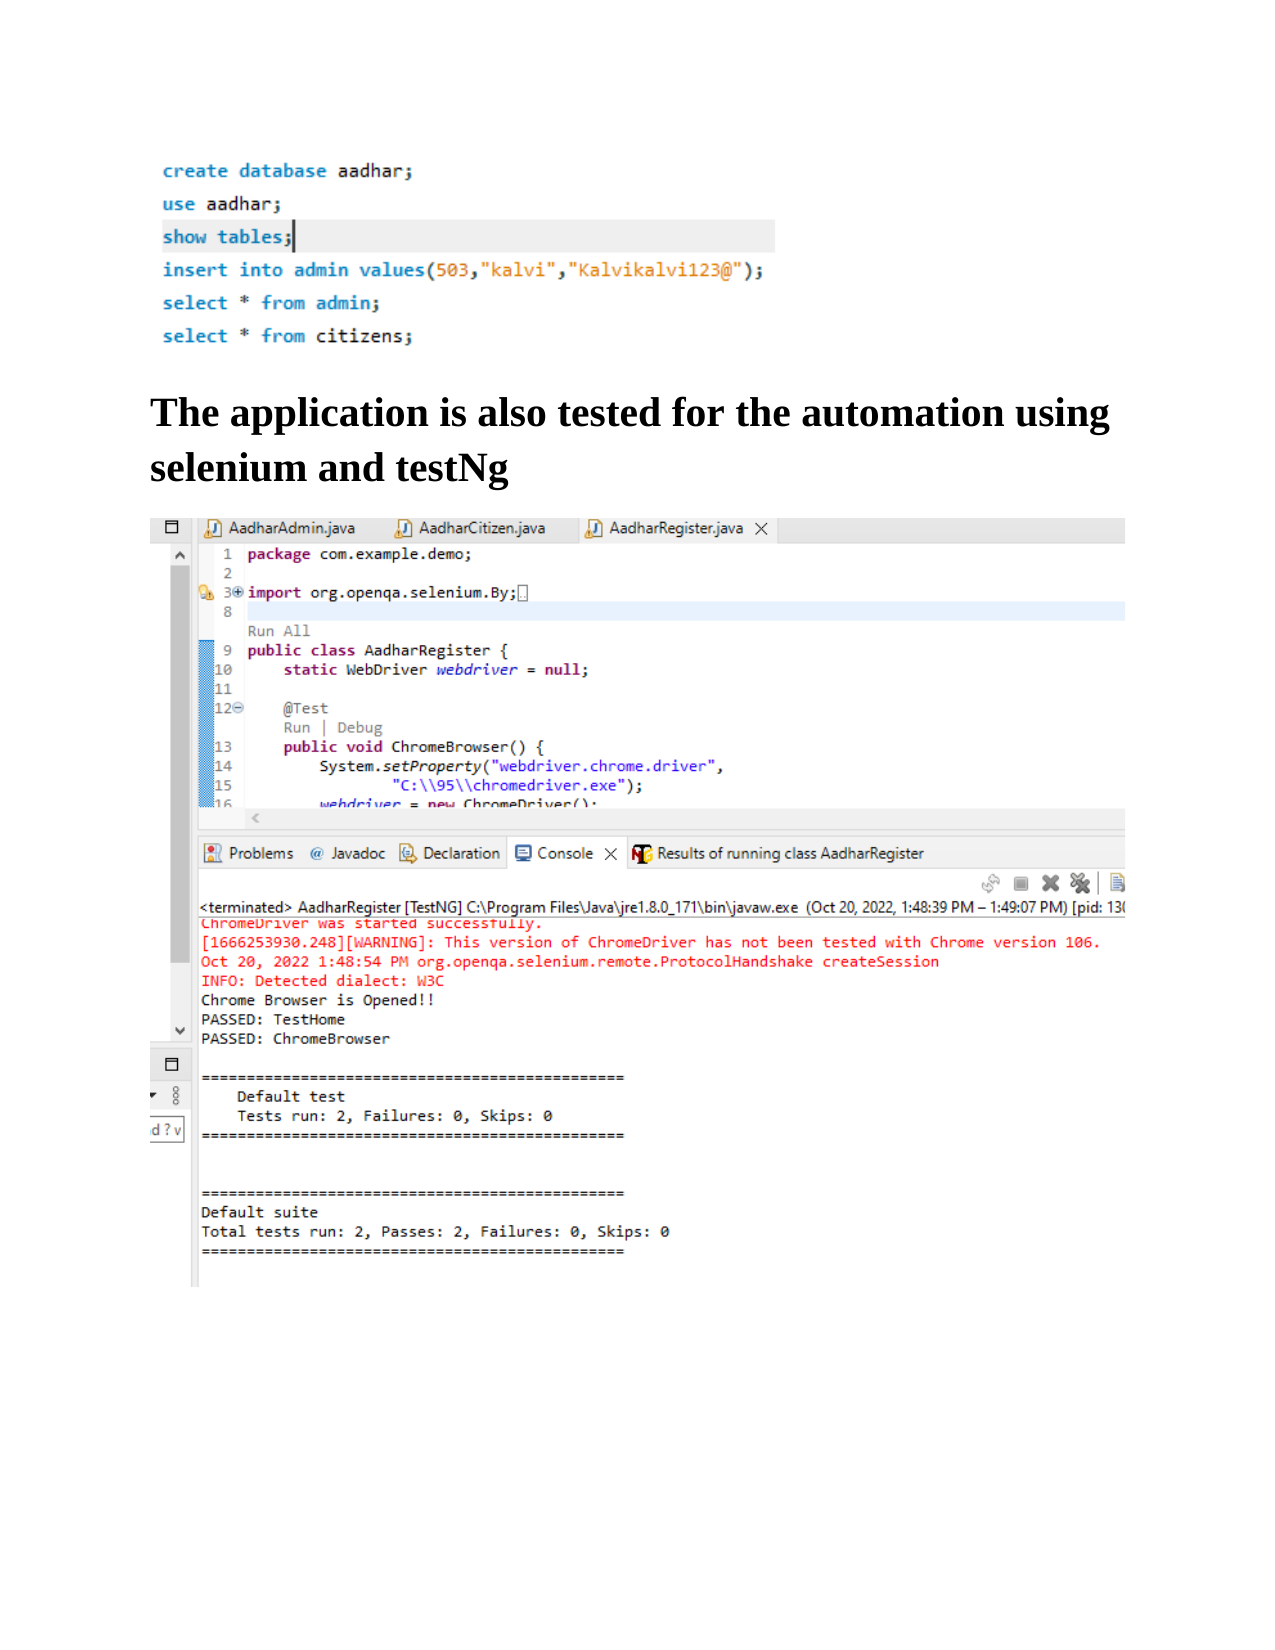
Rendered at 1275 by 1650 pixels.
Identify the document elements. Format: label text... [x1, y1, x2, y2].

text The application is also tested for the automation using selenium and testNg [150, 387, 1125, 491]
picture [150, 518, 1125, 1287]
picture [150, 150, 775, 363]
